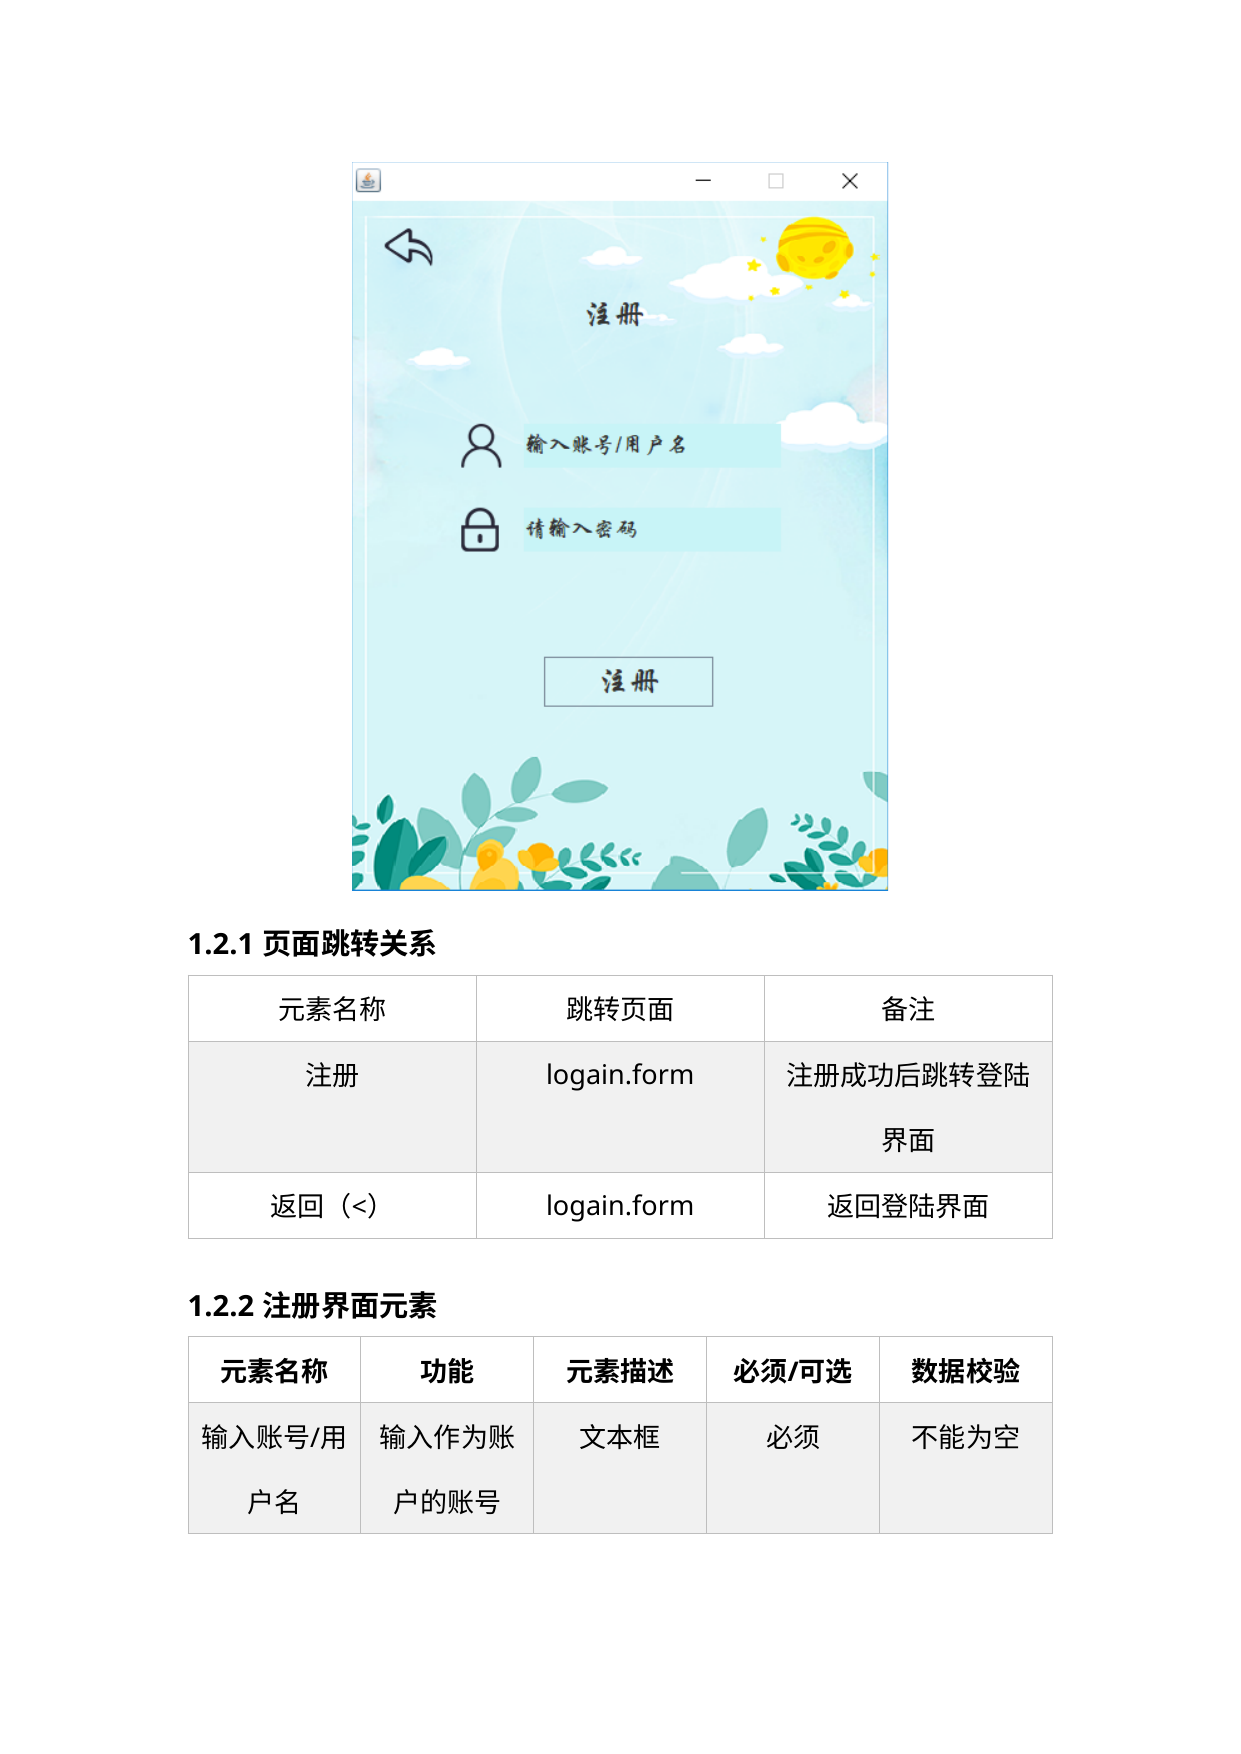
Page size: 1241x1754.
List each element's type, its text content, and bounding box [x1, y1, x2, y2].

table_header 功能 [361, 1337, 533, 1402]
table_cell 不能为空 [880, 1403, 1052, 1533]
table_cell 文本框 [534, 1403, 706, 1533]
table_cell 返回登陆界面 [765, 1173, 1052, 1238]
table_cell 必须 [707, 1403, 879, 1533]
table_header 备注 [765, 976, 1052, 1041]
table_header 元素名称 [189, 976, 476, 1041]
table_header 元素名称 [189, 1337, 360, 1402]
table_cell 返回（<） [189, 1173, 476, 1238]
table_header 必须/可选 [707, 1337, 879, 1402]
picture [352, 162, 889, 891]
table_cell 输入作为账户的账号 [361, 1403, 533, 1533]
table_header 跳转页面 [477, 976, 764, 1041]
table_cell 输入账号/用户名 [189, 1403, 360, 1533]
table_cell logain.form [477, 1173, 764, 1238]
table_cell 注册 [189, 1042, 476, 1172]
list 页面跳转关系 [187, 909, 1053, 974]
table_header 数据校验 [880, 1337, 1052, 1402]
table_header 元素描述 [534, 1337, 706, 1402]
table_cell 注册成功后跳转登陆界面 [765, 1042, 1052, 1172]
list 注册界面元素 [187, 1271, 1053, 1336]
table_cell logain.form [477, 1042, 764, 1172]
